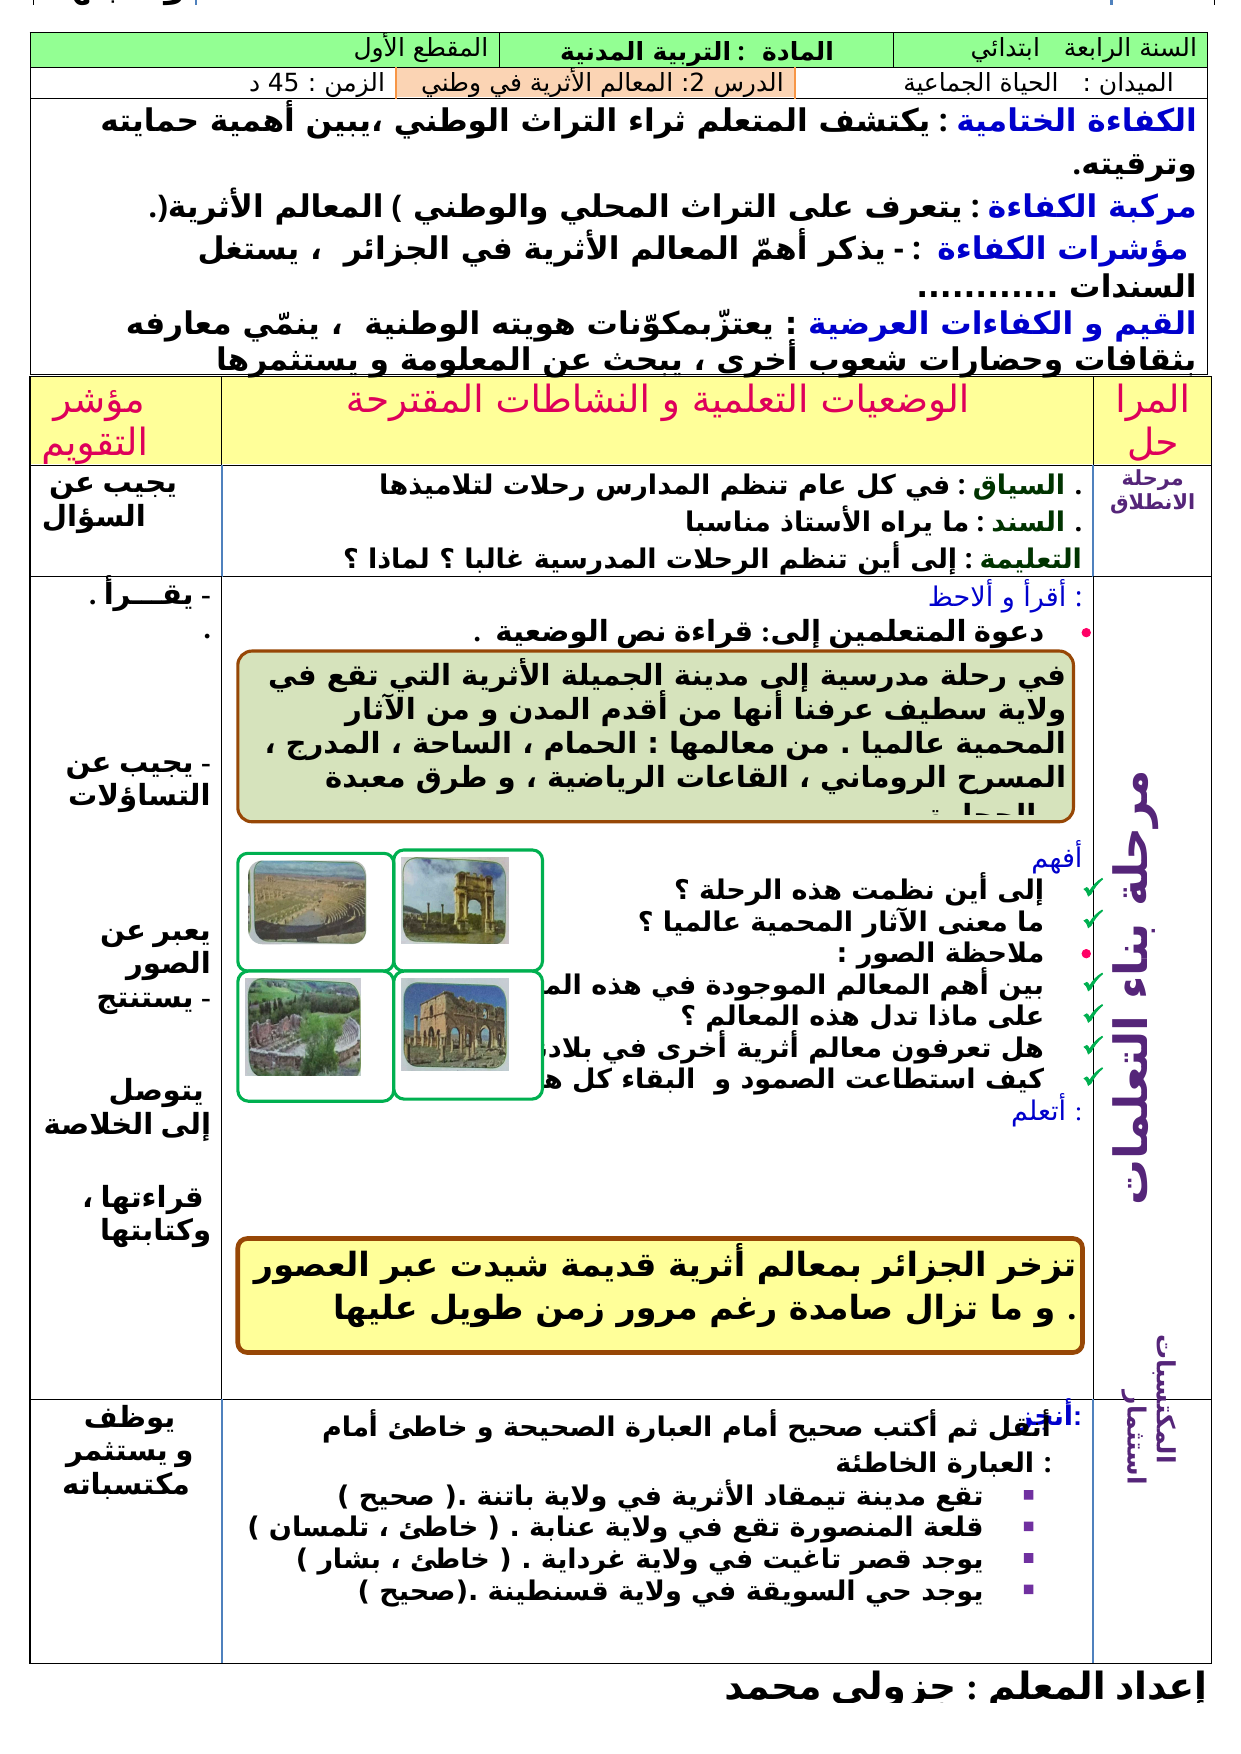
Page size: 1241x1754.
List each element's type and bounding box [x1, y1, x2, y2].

picture [401, 857, 509, 944]
picture [245, 978, 361, 1076]
picture [248, 860, 367, 945]
picture [401, 978, 509, 1071]
